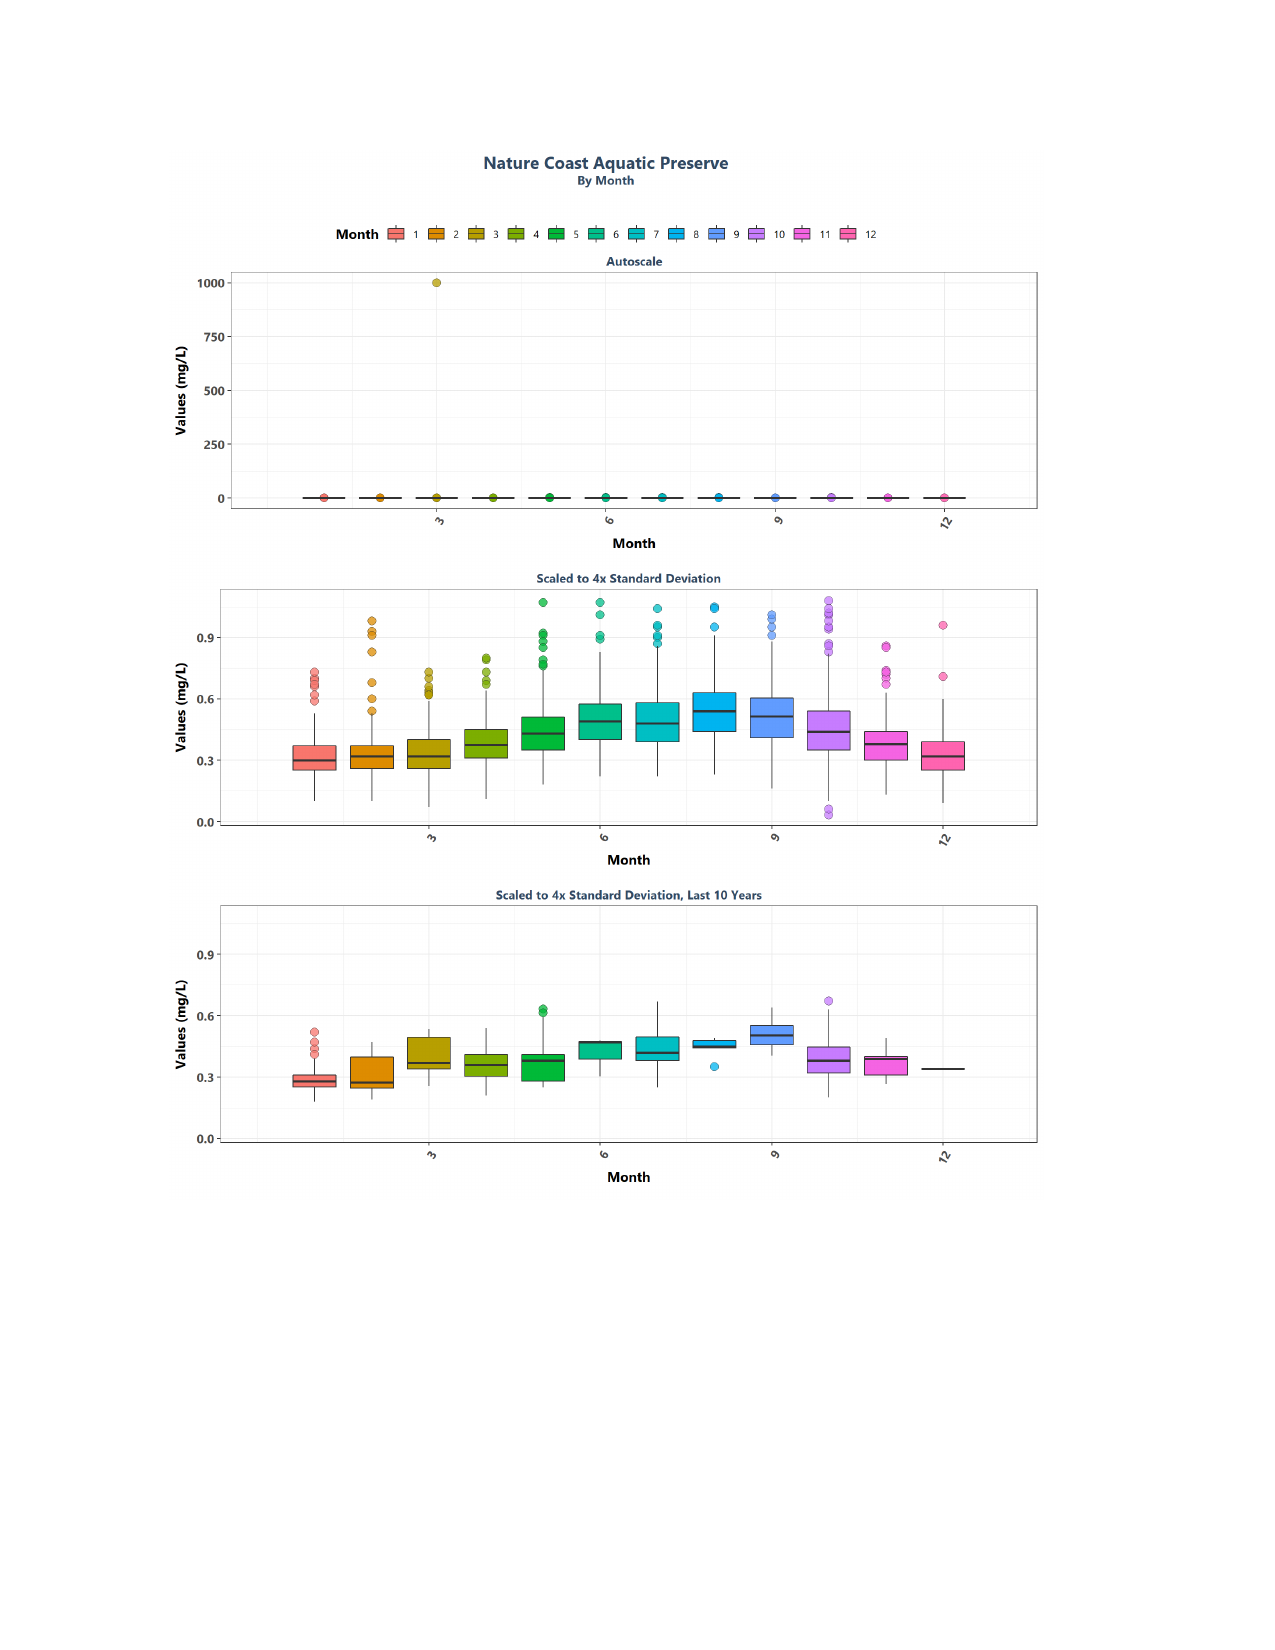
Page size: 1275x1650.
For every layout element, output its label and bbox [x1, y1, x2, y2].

picture [168, 150, 1044, 1200]
